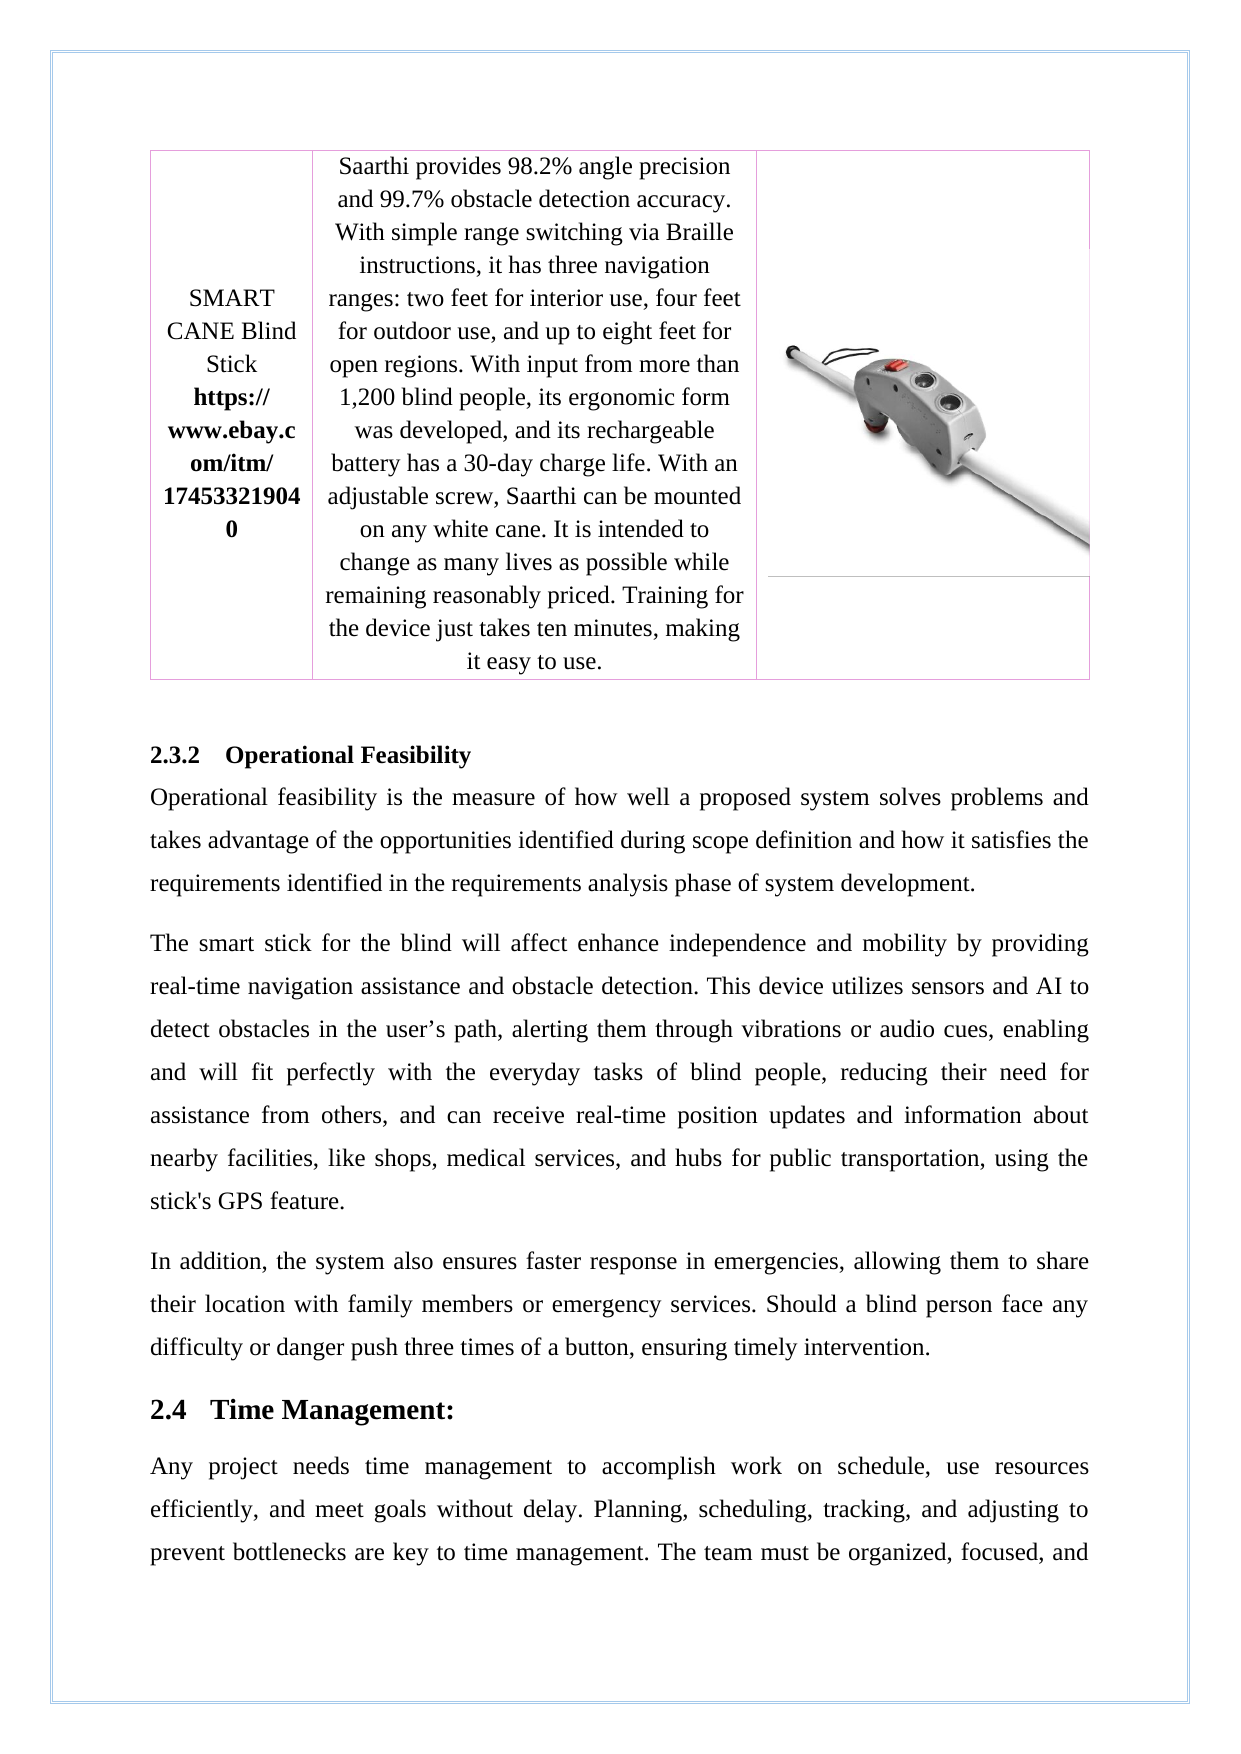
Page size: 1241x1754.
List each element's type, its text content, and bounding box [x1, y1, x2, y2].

table_cell [757, 151, 1089, 679]
text Operational feasibility is the measure of how well a proposed system solves problems and takes advantage of the opportunities identified during scope definition and how it satisfies the requirements identified in the requirements analysis phase of system development. [150, 782, 1090, 897]
subtitle Time Management: [150, 1392, 1090, 1426]
text The smart stick for the blind will affect enhance independence and mobility by providing real-time navigation assistance and obstacle detection. This device utilizes sensors and AI to detect obstacles in the user’s path, alerting them through vibrations or audio cues, enabling and will fit perfectly with the everyday tasks of blind people, reducing their need for assistance from others, and can receive real-time position updates and information about nearby facilities, like shops, medical services, and hubs for public transportation, using the stick's GPS feature. [150, 928, 1090, 1215]
subtitle Operational Feasibility [150, 740, 1090, 769]
table_cell SMART CANE Blind Stick https://www.ebay.com/itm/174533219040 [151, 151, 312, 679]
table_cell Saarthi provides 98.2% angle precision and 99.7% obstacle detection accuracy. With simple range switching via Braille instructions, it has three navigation ranges: two feet for interior use, four feet for outdoor use, and up to eight feet for open regions. With input from more than 1,200 blind people, its ergonomic form was developed, and its rechargeable battery has a 30-day charge life. With an adjustable screw, Saarthi can be mounted on any white cane. It is intended to change as many lives as possible while remaining reasonably priced. Training for the device just takes ten minutes, making it easy to use. [313, 151, 756, 679]
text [150, 1451, 1090, 1566]
text In addition, the system also ensures faster response in emergencies, allowing them to share their location with family members or emergency services. Should a blind person face any difficulty or danger push three times of a button, ensuring timely intervention. [150, 1246, 1090, 1361]
picture [767, 249, 1090, 577]
